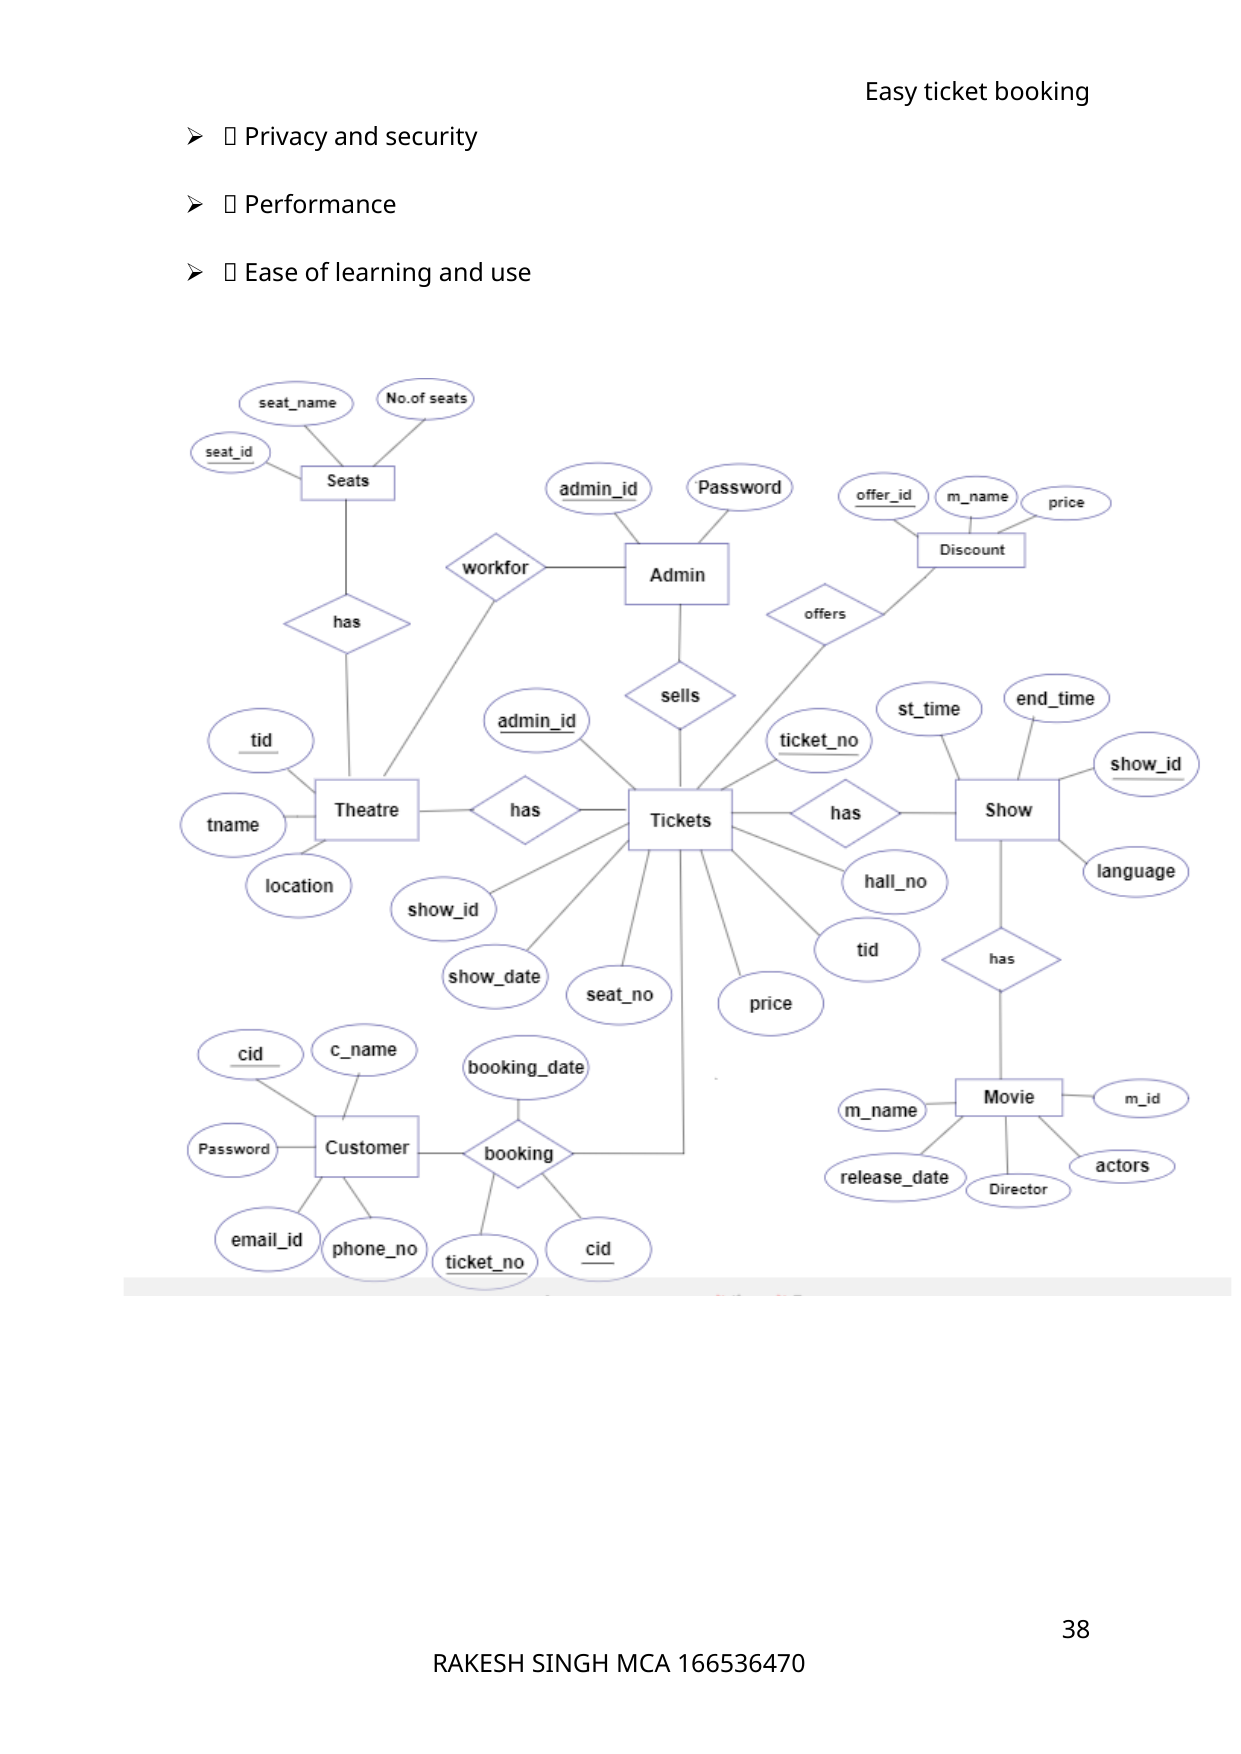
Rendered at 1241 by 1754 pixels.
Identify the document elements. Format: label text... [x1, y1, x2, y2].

list  Ease of learning and use [185, 254, 1090, 288]
picture [122, 378, 1231, 1295]
list  Privacy and security [185, 118, 1090, 152]
list  Performance [185, 186, 1090, 220]
